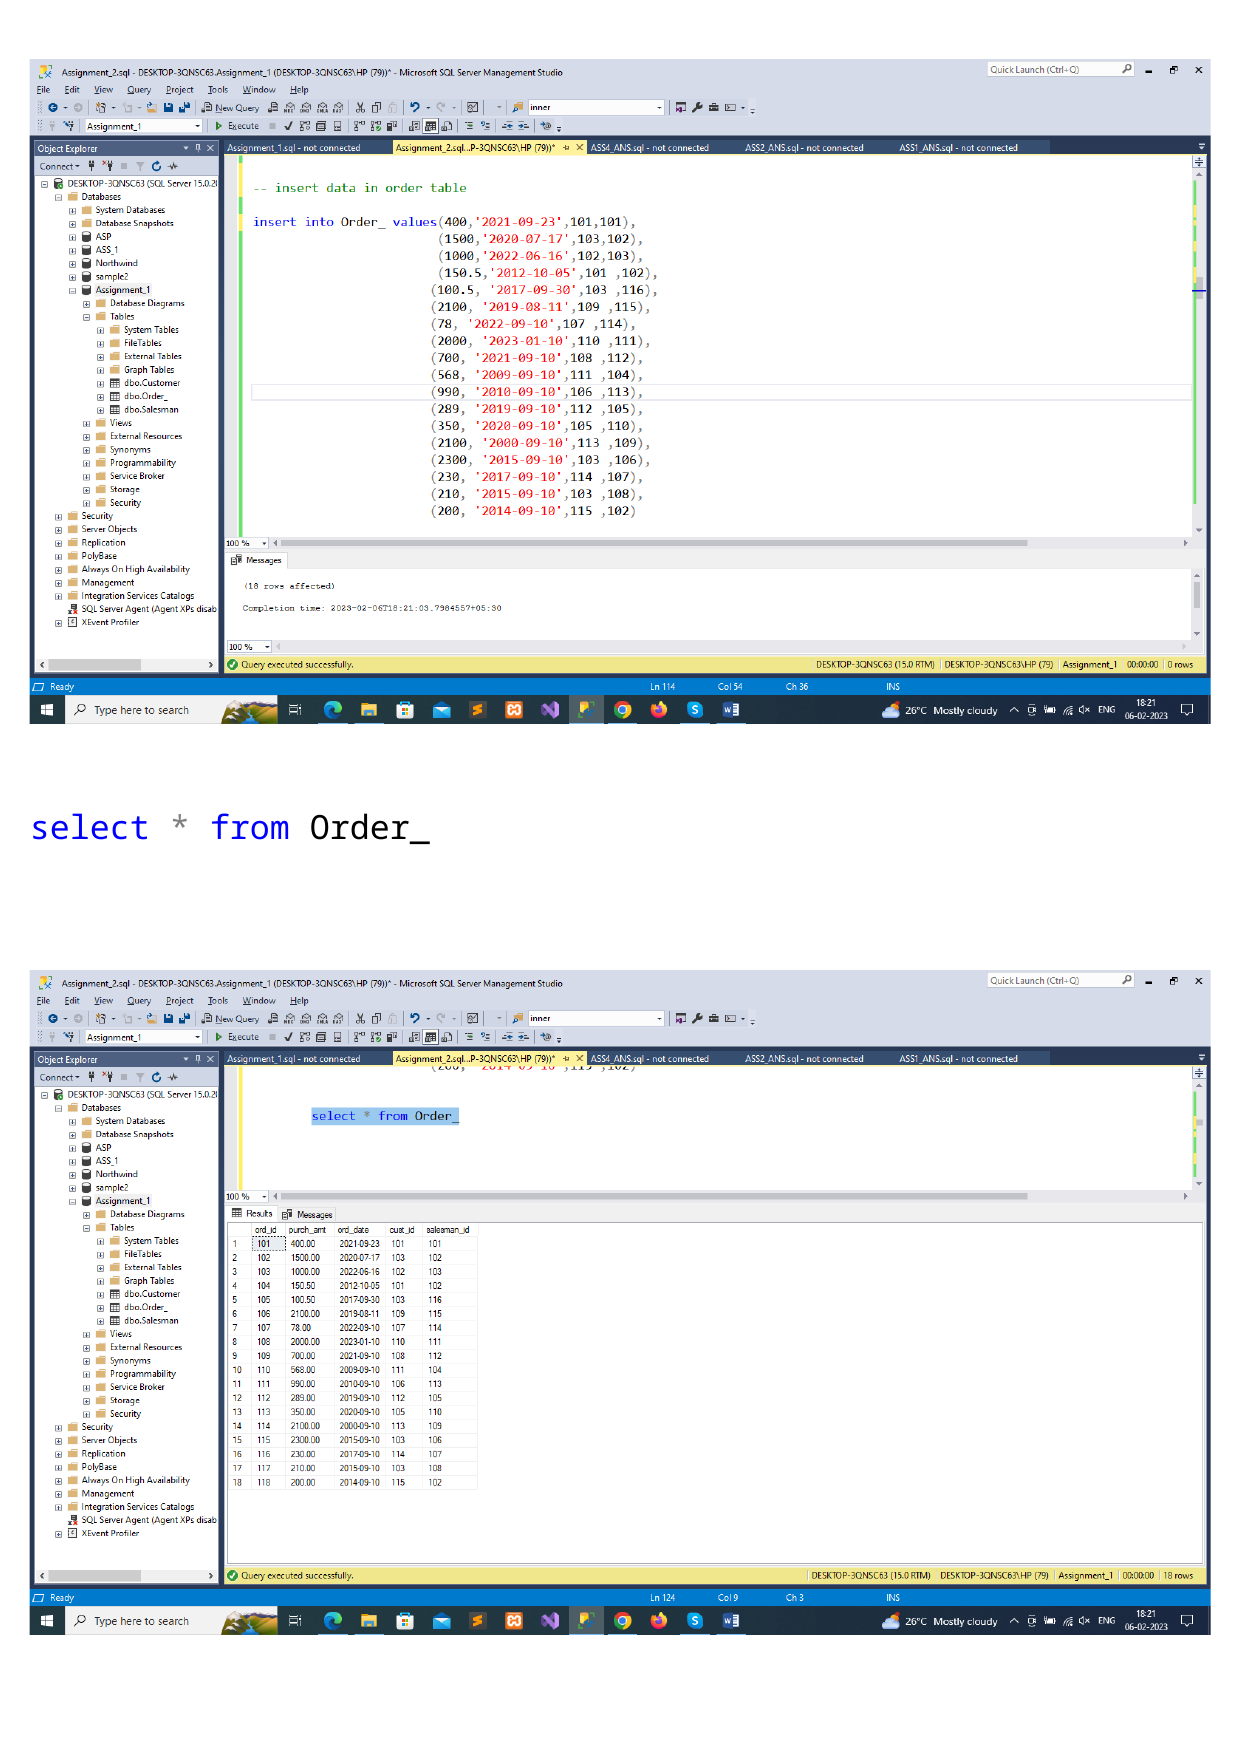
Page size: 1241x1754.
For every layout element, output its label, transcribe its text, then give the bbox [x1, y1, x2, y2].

picture [29, 59, 1211, 724]
text select * from Order_ [29, 803, 1211, 849]
picture [29, 970, 1211, 1635]
